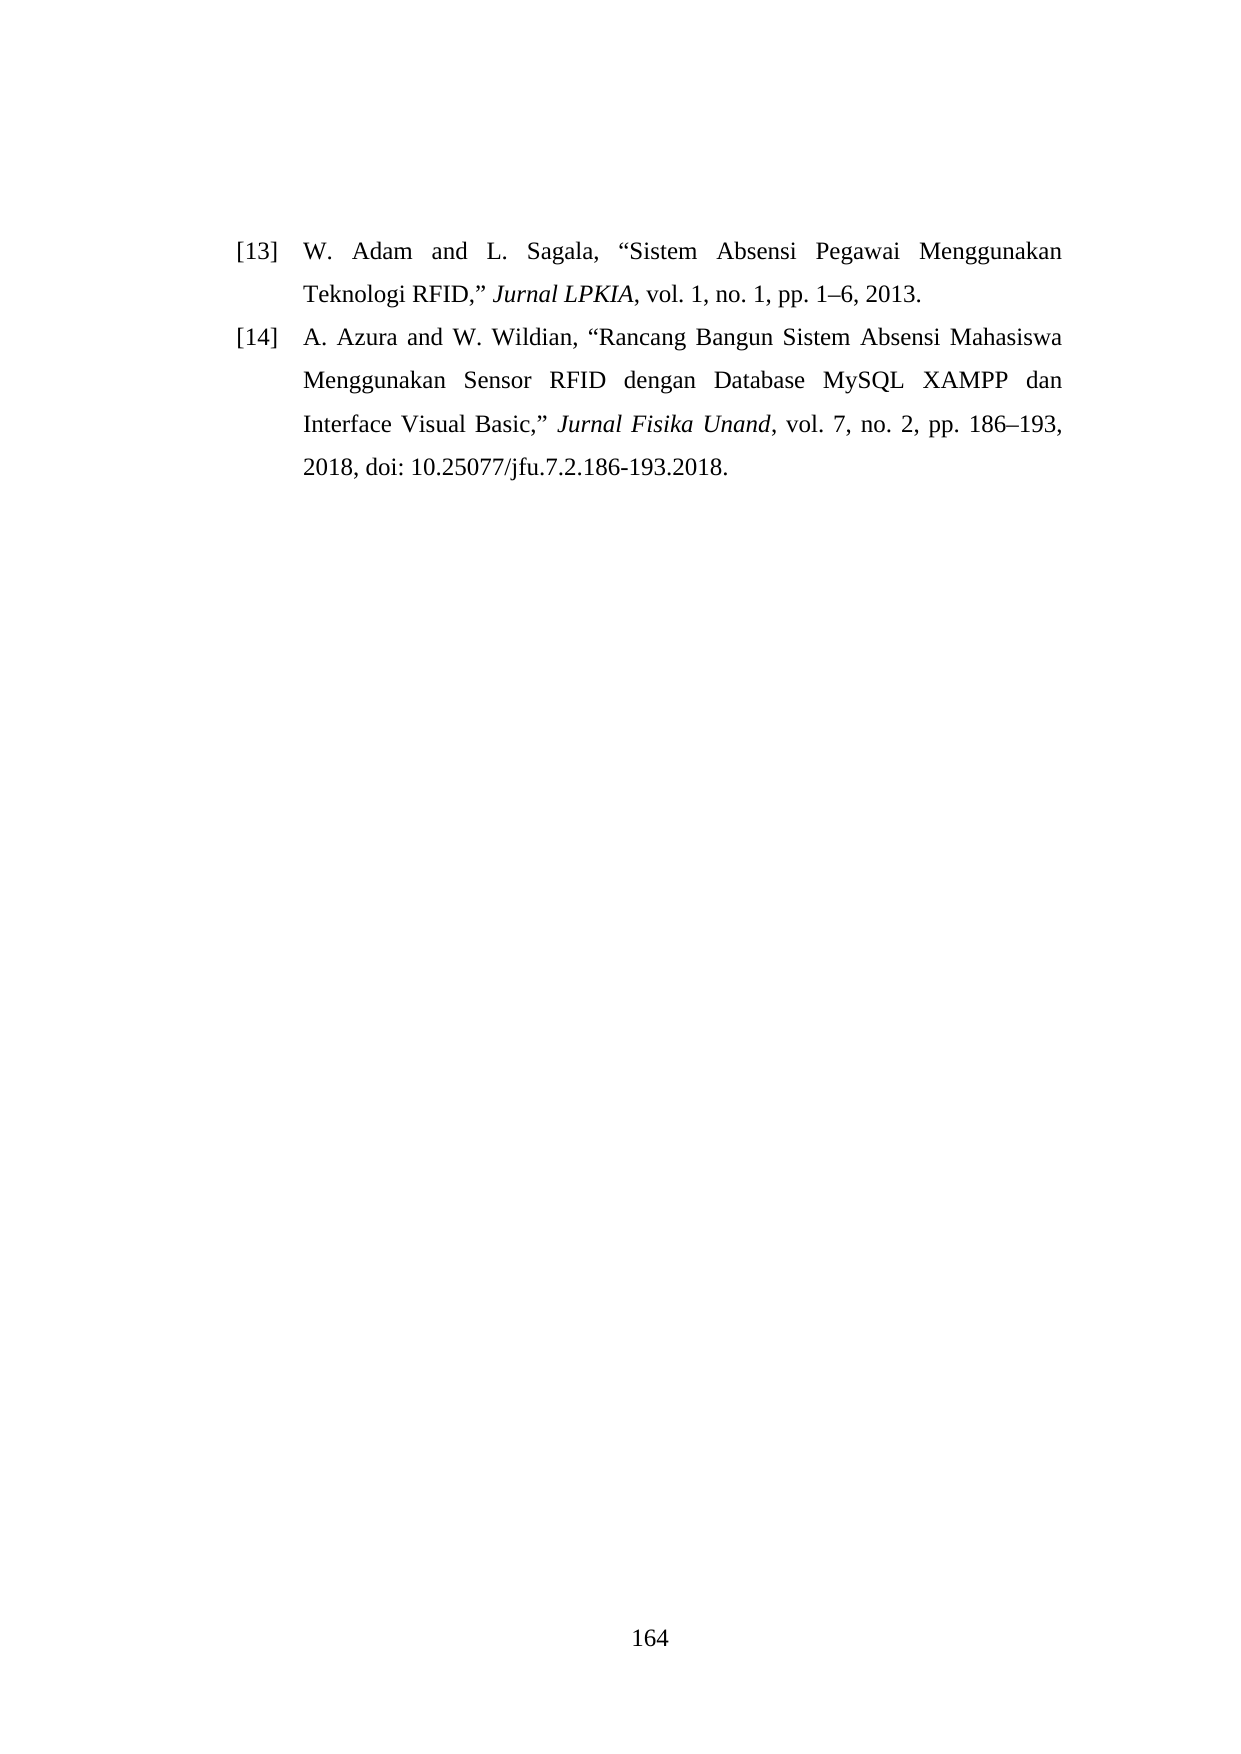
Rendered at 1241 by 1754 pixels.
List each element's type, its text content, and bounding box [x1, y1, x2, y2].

text [13] W. Adam and L. Sagala, “Sistem Absensi Pegawai Menggunakan Teknologi RFID,” Jurnal LPKIA, vol. 1, no. 1, pp. 1–6, 2013. [236, 236, 1063, 308]
text [14] A. Azura and W. Wildian, “Rancang Bangun Sistem Absensi Mahasiswa Menggunakan Sensor RFID dengan Database MySQL XAMPP dan Interface Visual Basic,” Jurnal Fisika Unand, vol. 7, no. 2, pp. 186–193, 2018, doi: 10.25077/jfu.7.2.186-193.2018. [236, 322, 1063, 481]
